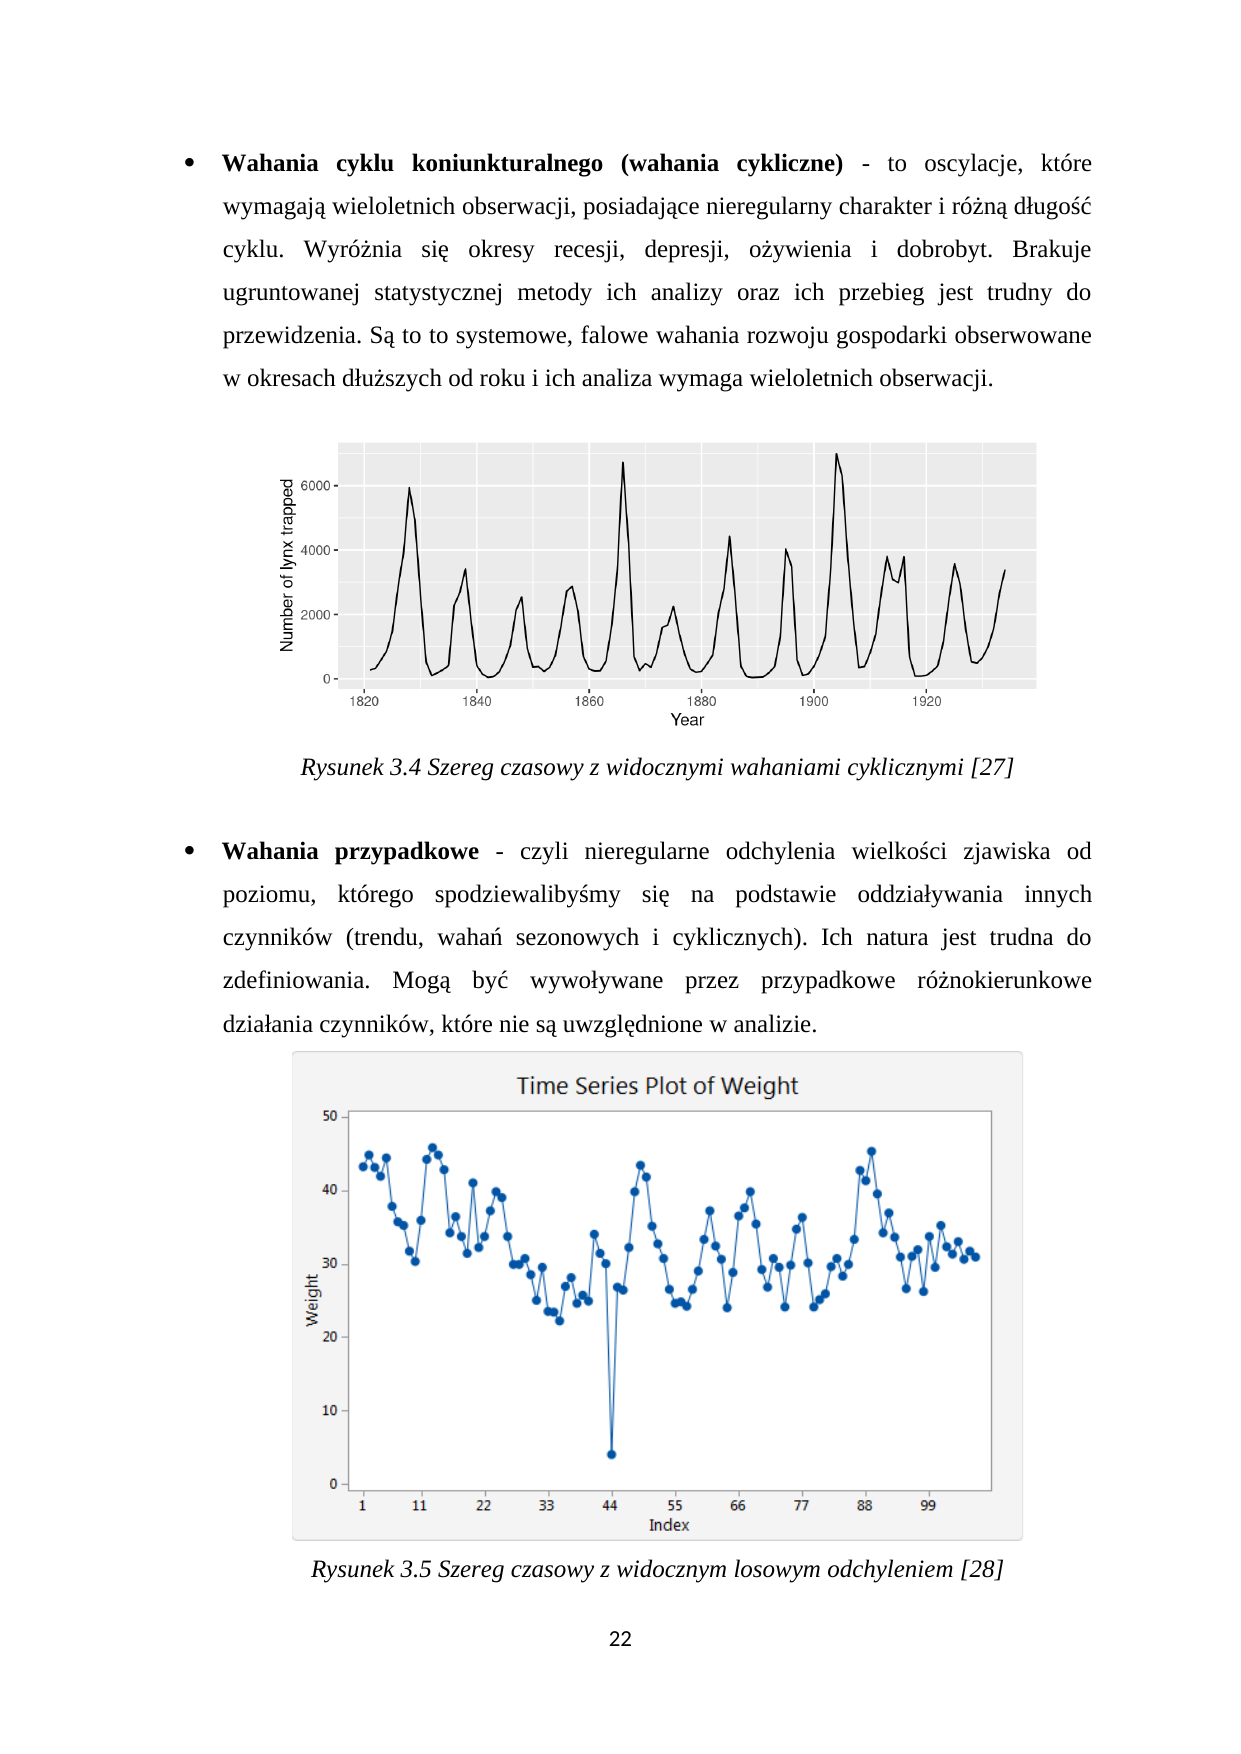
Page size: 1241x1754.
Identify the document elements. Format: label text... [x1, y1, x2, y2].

picture [292, 1051, 1024, 1541]
picture [271, 406, 1045, 738]
list Rysunek 3.5 Szereg czasowy z widocznym losowym odchyleniem [28] [223, 1554, 1093, 1583]
list Wahania przypadkowe - czyli nieregularne odchylenia wielkości zjawiska od poziomu, którego spodziewalibyśmy się na podstawie oddziaływania innych czynników (trendu, wahań sezonowych i cyklicznych). Ich natura jest trudna do zdefiniowania. Mogą być wywoływane przez przypadkowe różnokierunkowe działania czynników, które nie są uwzględnione w analizie. [185, 836, 1093, 1037]
list Wahania cyklu koniunkturalnego (wahania cykliczne) - to oscylacje, które wymagają wieloletnich obserwacji, posiadające nieregularny charakter i różną długość cyklu. Wyróżnia się okresy recesji, depresji, ożywienia i dobrobyt. Brakuje ugruntowanej statystycznej metody ich analizy oraz ich przebieg jest trudny do przewidzenia. Są to to systemowe, falowe wahania rozwoju gospodarki obserwowane w okresach dłuższych od roku i ich analiza wymaga wieloletnich obserwacji. [185, 148, 1093, 392]
list Rysunek 3.4 Szereg czasowy z widocznymi wahaniami cyklicznymi [27] [223, 752, 1093, 822]
